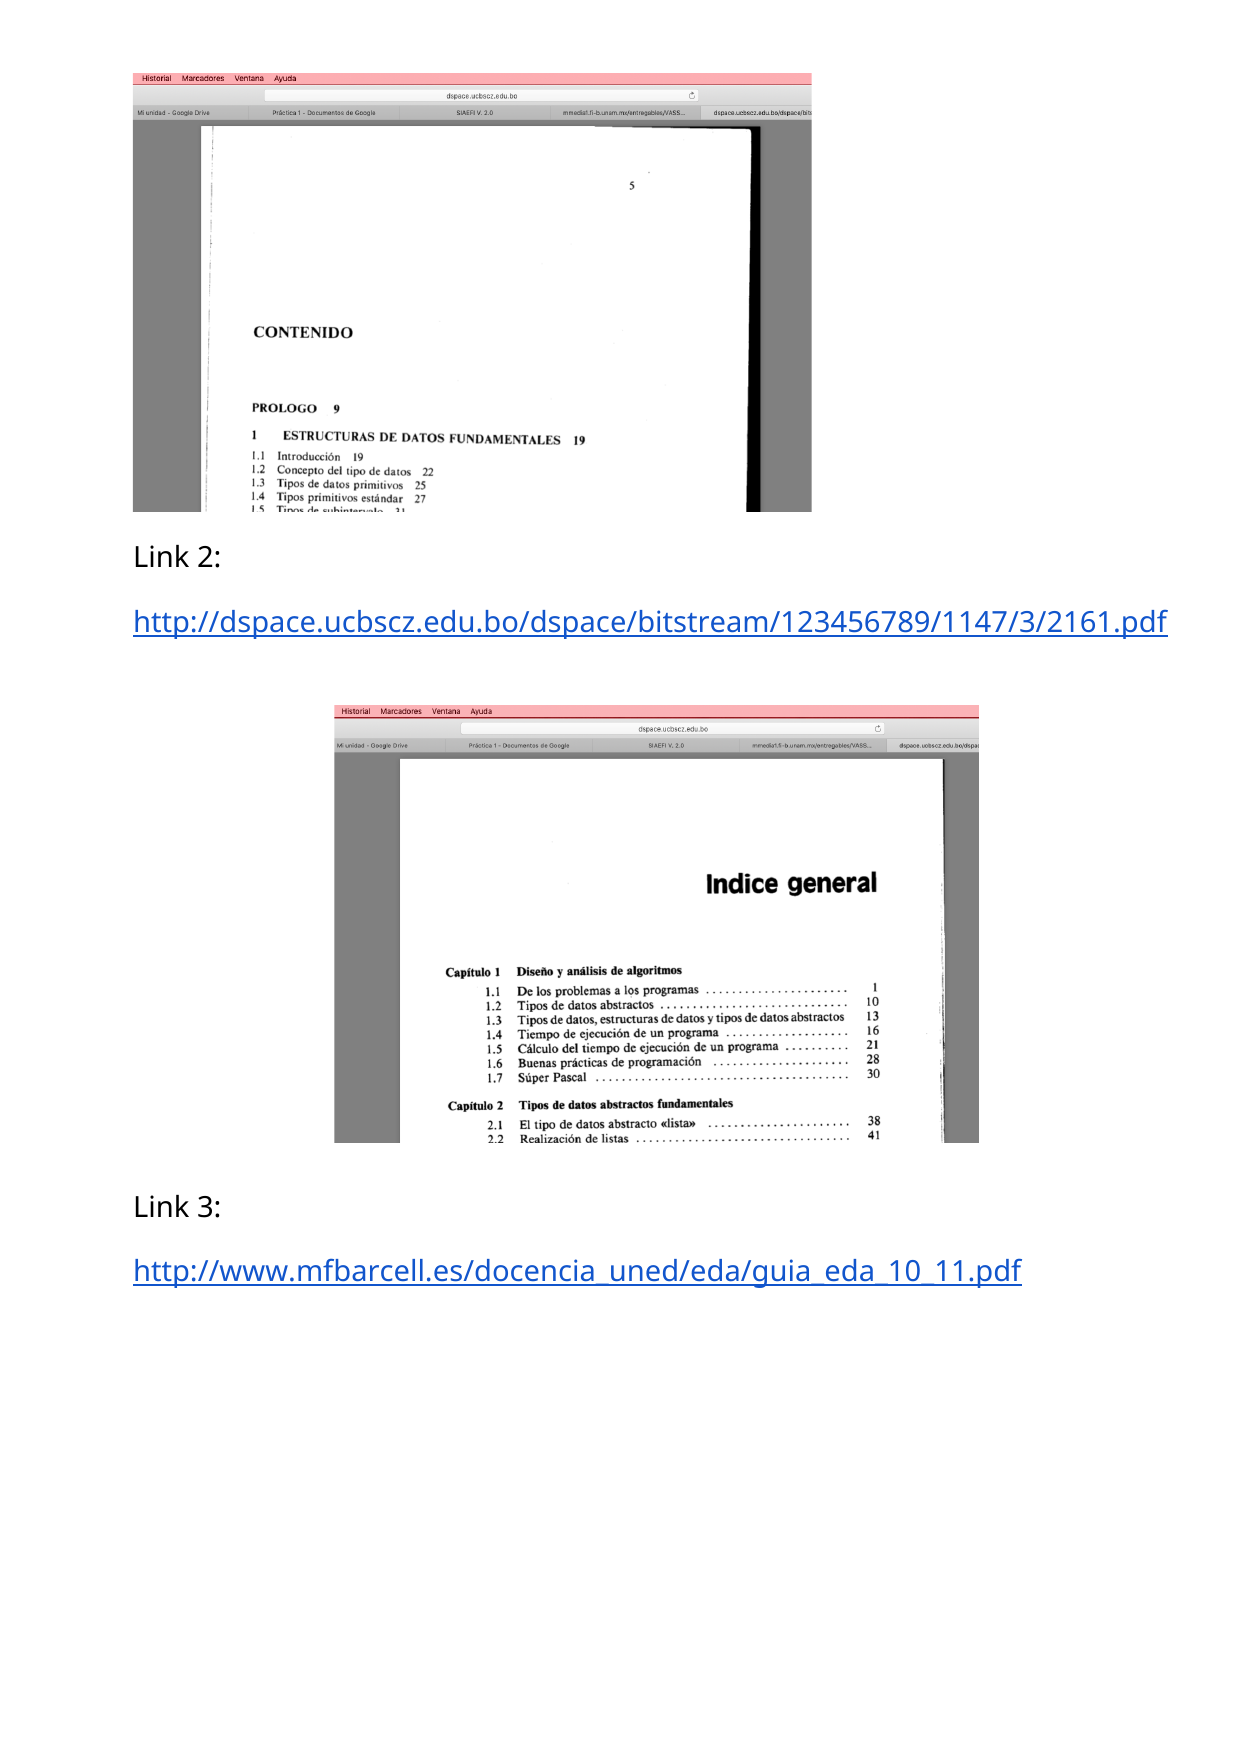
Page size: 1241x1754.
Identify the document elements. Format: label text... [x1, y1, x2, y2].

text http://dspace.ucbscz.edu.bo/dspace/bitstream/123456789/1147/3/2161.pdf [133, 601, 1181, 641]
text http://www.mfbarcell.es/docencia_uned/eda/guia_eda_10_11.pdf [133, 1251, 1181, 1290]
text Link 2: [133, 537, 1181, 576]
picture [334, 705, 979, 1143]
picture [132, 73, 812, 512]
